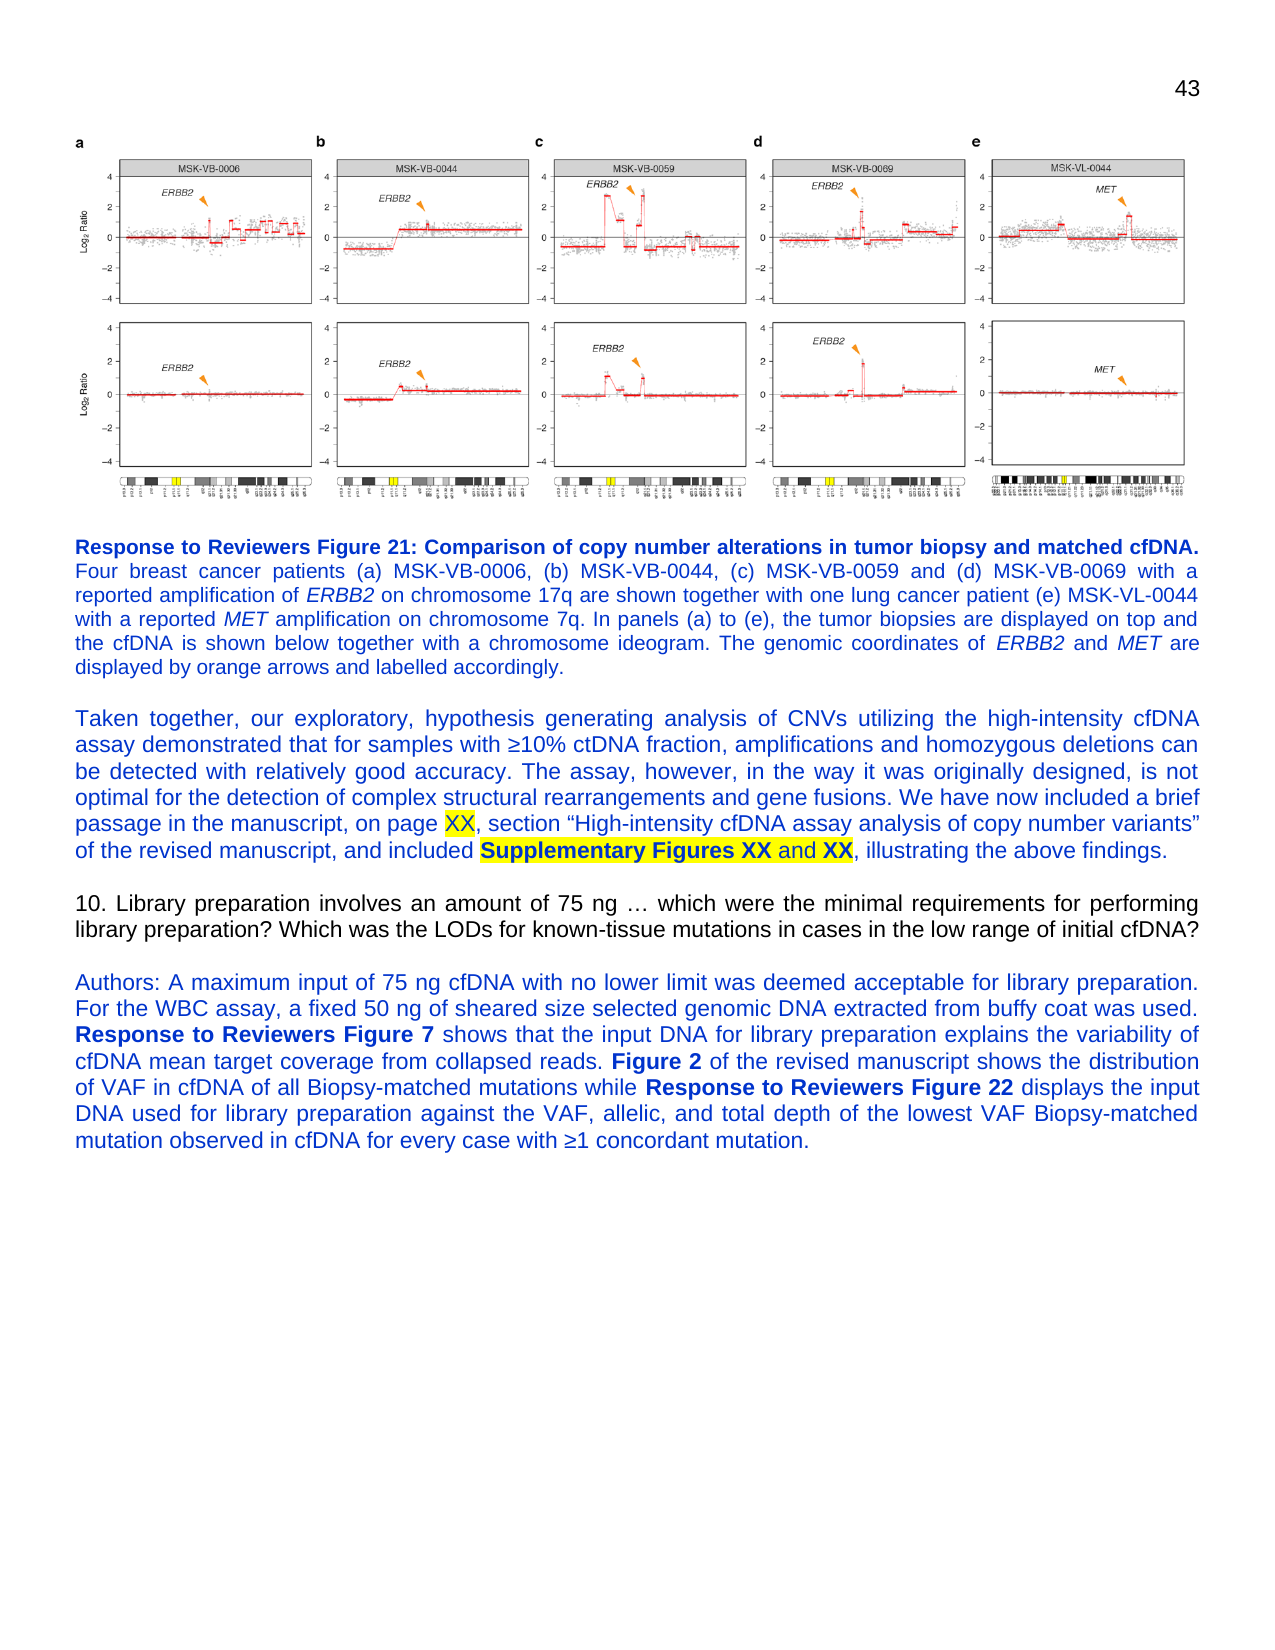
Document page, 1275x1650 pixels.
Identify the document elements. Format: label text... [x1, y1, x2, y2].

text Authors: A maximum input of 75 ng cfDNA with no lower limit was deemed acceptable for library preparation. For the WBC assay, a fixed 50 ng of sheared size selected genomic DNA extracted from buffy coat was used. Response to Reviewers Figure 7 shows that the input DNA for library preparation explains the variability of cfDNA mean target coverage from collapsed reads. Figure 2 of the revised manuscript shows the distribution of VAF in cfDNA of all Biopsy-matched mutations while Response to Reviewers Figure 22 displays the input DNA used for library preparation against the VAF, allelic, and total depth of the lowest VAF Biopsy-matched mutation observed in cfDNA for every case with ≥1 concordant mutation. [75, 968, 1200, 1153]
picture [75, 129, 1190, 535]
text Taken together, our exploratory, hypothesis generating analysis of CNVs utilizing the high-intensity cfDNA assay demonstrated that for samples with ≥10% ctDNA fraction, amplifications and homozygous deletions can be detected with relatively good accuracy. The assay, however, in the way it was originally designed, is not optimal for the detection of complex structural rearrangements and gene fusions. We have now included a brief passage in the manuscript, on page XX, section “High-intensity cfDNA assay analysis of copy number variants” of the revised manuscript, and included Supplementary Figures XX and XX, illustrating the above findings. [75, 705, 1200, 863]
text 10. Library preparation involves an amount of 75 ng … which were the minimal requirements for performing library preparation? Which was the LODs for known-tissue mutations in cases in the low range of initial cfDNA? [75, 889, 1200, 942]
